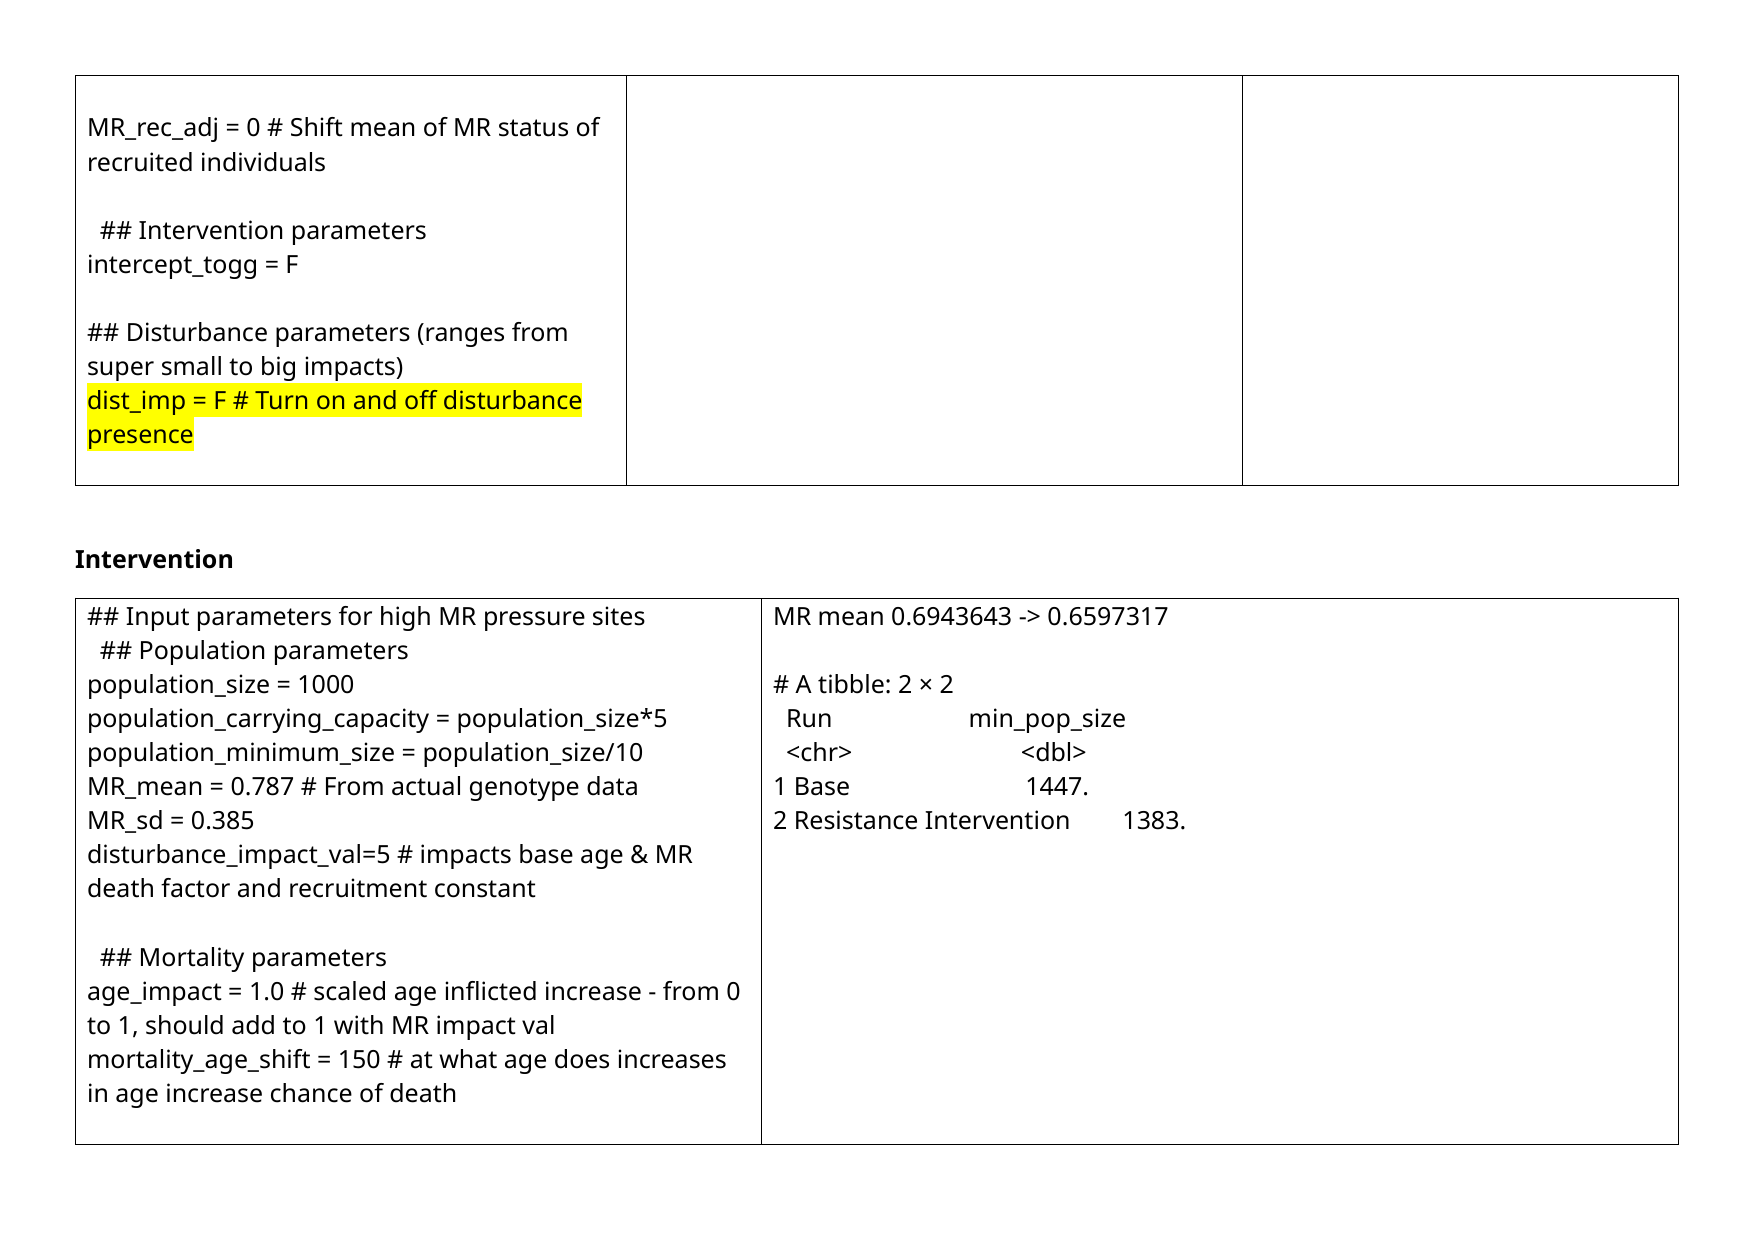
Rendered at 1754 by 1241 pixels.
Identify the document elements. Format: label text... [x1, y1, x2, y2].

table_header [762, 599, 1678, 1143]
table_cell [76, 76, 626, 485]
table_cell [627, 76, 1242, 485]
text Intervention [75, 542, 1679, 576]
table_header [76, 599, 761, 1143]
table_cell [1243, 76, 1678, 485]
